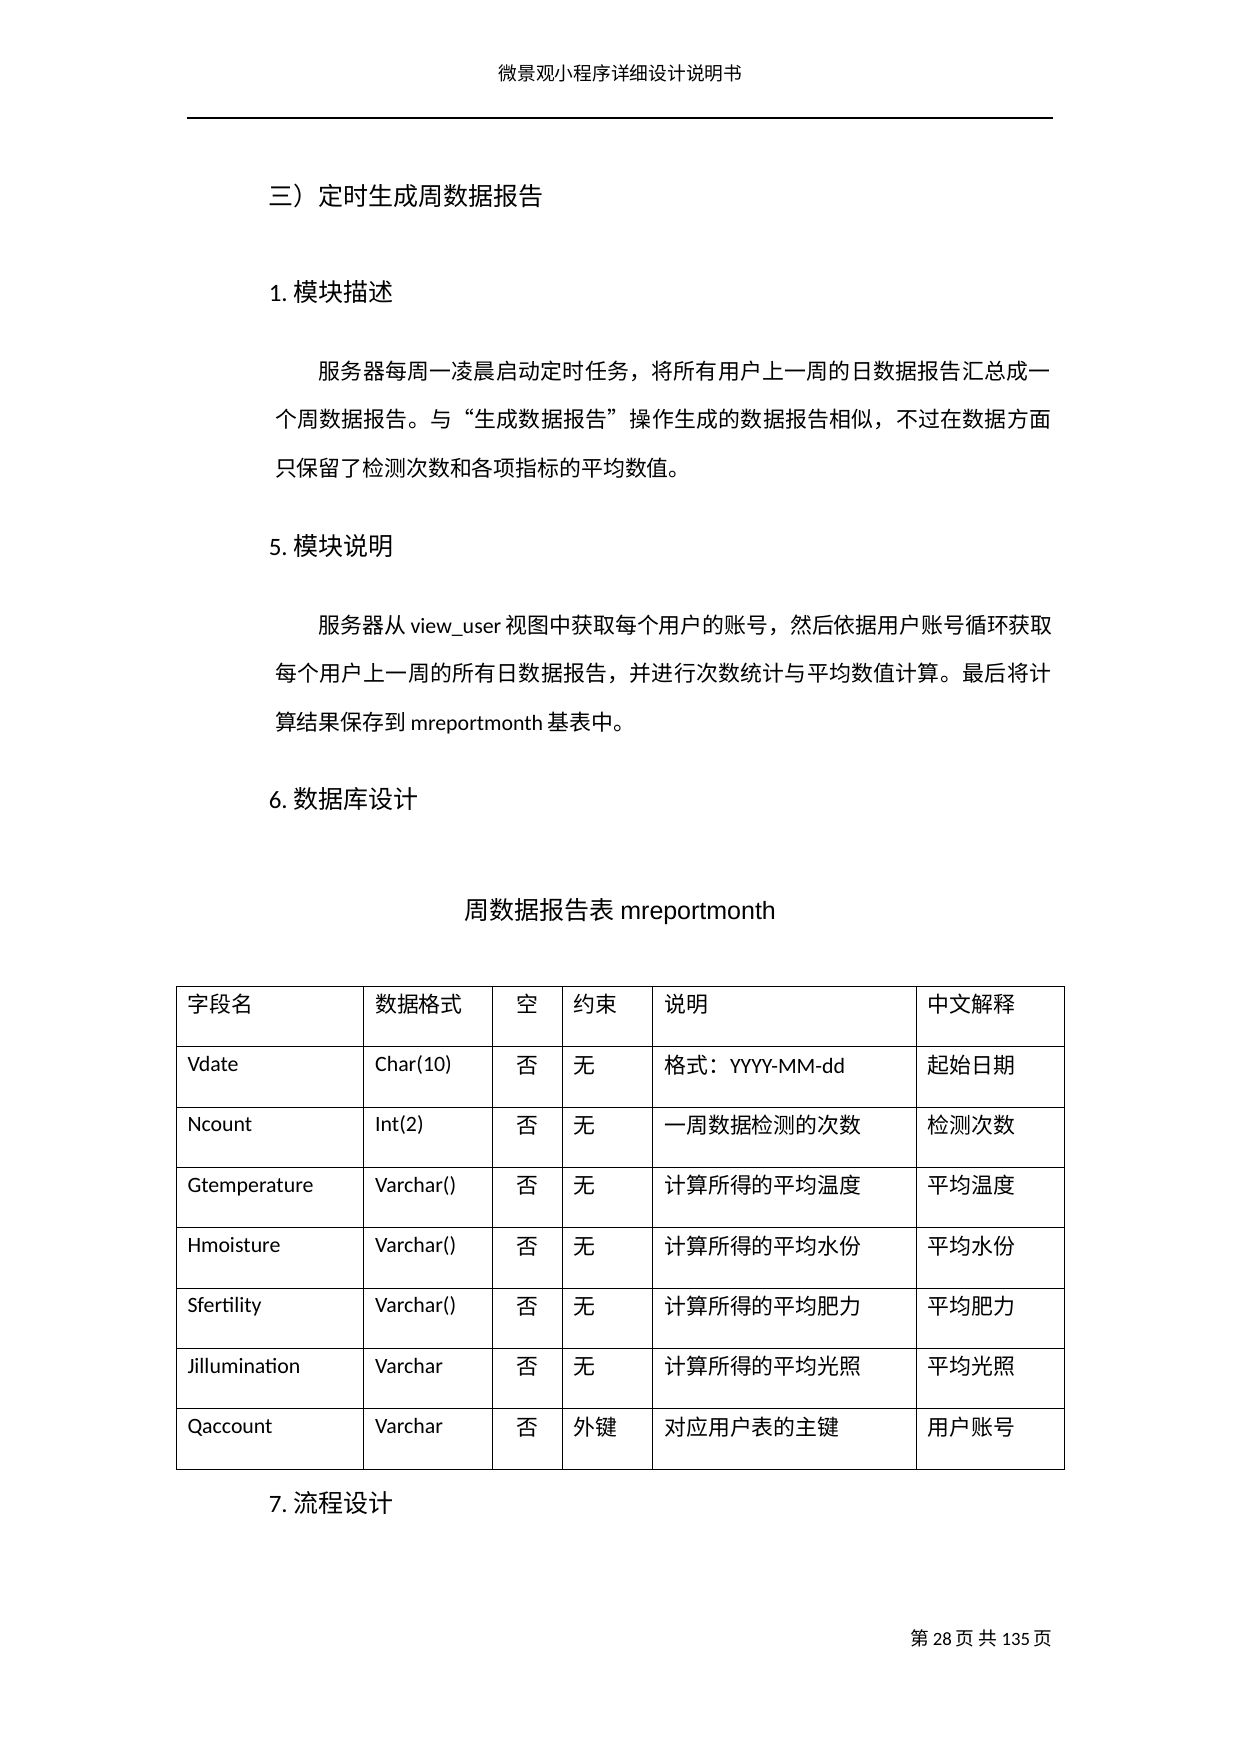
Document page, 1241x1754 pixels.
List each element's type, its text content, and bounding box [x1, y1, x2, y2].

table_cell Ncount [177, 1108, 363, 1167]
table_cell Qaccount [177, 1409, 363, 1468]
table_cell 否 [493, 1108, 562, 1167]
table_cell Sfertility [177, 1289, 363, 1348]
list 三）定时生成周数据报告 [268, 162, 1053, 227]
table_cell 计算所得的平均温度 [653, 1168, 916, 1227]
table_cell Varchar() [364, 1228, 492, 1287]
table_cell 否 [493, 1228, 562, 1287]
table_cell 否 [493, 1409, 562, 1468]
table_cell 无 [563, 1289, 652, 1348]
table_cell 格式：YYYY-MM-dd [653, 1047, 916, 1107]
table_cell Gtemperature [177, 1168, 363, 1227]
table_cell 否 [493, 1047, 562, 1107]
table_cell 一周数据检测的次数 [653, 1108, 916, 1167]
table_cell 无 [563, 1168, 652, 1227]
table_cell 计算所得的平均肥力 [653, 1289, 916, 1348]
table_cell Int(2) [364, 1108, 492, 1167]
table_cell Varchar() [364, 1289, 492, 1348]
table_cell 无 [563, 1108, 652, 1167]
table_cell 平均肥力 [917, 1289, 1064, 1348]
table_cell Varchar() [364, 1168, 492, 1227]
table_cell Char(10) [364, 1047, 492, 1107]
list 服务器每周一凌晨启动定时任务，将所有用户上一周的日数据报告汇总成一个周数据报告。与“生成数据报告”操作生成的数据报告相似，不过在数据方面只保留了检测次数和各项指标的平均数值。 [275, 353, 1053, 483]
table_cell 无 [563, 1047, 652, 1107]
table_cell 计算所得的平均水份 [653, 1228, 916, 1287]
table_cell Vdate [177, 1047, 363, 1107]
table_cell 否 [493, 1349, 562, 1408]
table_cell 否 [493, 1168, 562, 1227]
table_cell 无 [563, 1228, 652, 1287]
table_header 约束 [563, 987, 652, 1046]
table_cell 用户账号 [917, 1409, 1064, 1468]
list 流程设计 [268, 1470, 1053, 1534]
subtitle 周数据报告表 mreportmonth [187, 876, 1053, 941]
table_header 中文解释 [917, 987, 1064, 1046]
table_header 空 [493, 987, 562, 1046]
table_cell Hmoisture [177, 1228, 363, 1287]
table_cell 平均温度 [917, 1168, 1064, 1227]
table_header 数据格式 [364, 987, 492, 1046]
table_cell Varchar [364, 1409, 492, 1468]
table_cell 检测次数 [917, 1108, 1064, 1167]
table_header 字段名 [177, 987, 363, 1046]
table_cell Jillumination [177, 1349, 363, 1408]
table_cell 计算所得的平均光照 [653, 1349, 916, 1408]
table_cell Varchar [364, 1349, 492, 1408]
table_cell 起始日期 [917, 1047, 1064, 1107]
table_cell 平均光照 [917, 1349, 1064, 1408]
table_header 说明 [653, 987, 916, 1046]
table_cell 无 [563, 1349, 652, 1408]
table_cell 对应用户表的主键 [653, 1409, 916, 1468]
table_cell 平均水份 [917, 1228, 1064, 1287]
list 模块说明 [268, 512, 1053, 577]
list 服务器从view_user视图中获取每个用户的账号，然后依据用户账号循环获取每个用户上一周的所有日数据报告，并进行次数统计与平均数值计算。最后将计算结果保存到mreportmonth基表中。 [275, 607, 1053, 737]
list 数据库设计 [268, 766, 1053, 831]
table_cell 否 [493, 1289, 562, 1348]
list 1. 模块描述 [268, 258, 1053, 323]
table_cell 外键 [563, 1409, 652, 1468]
